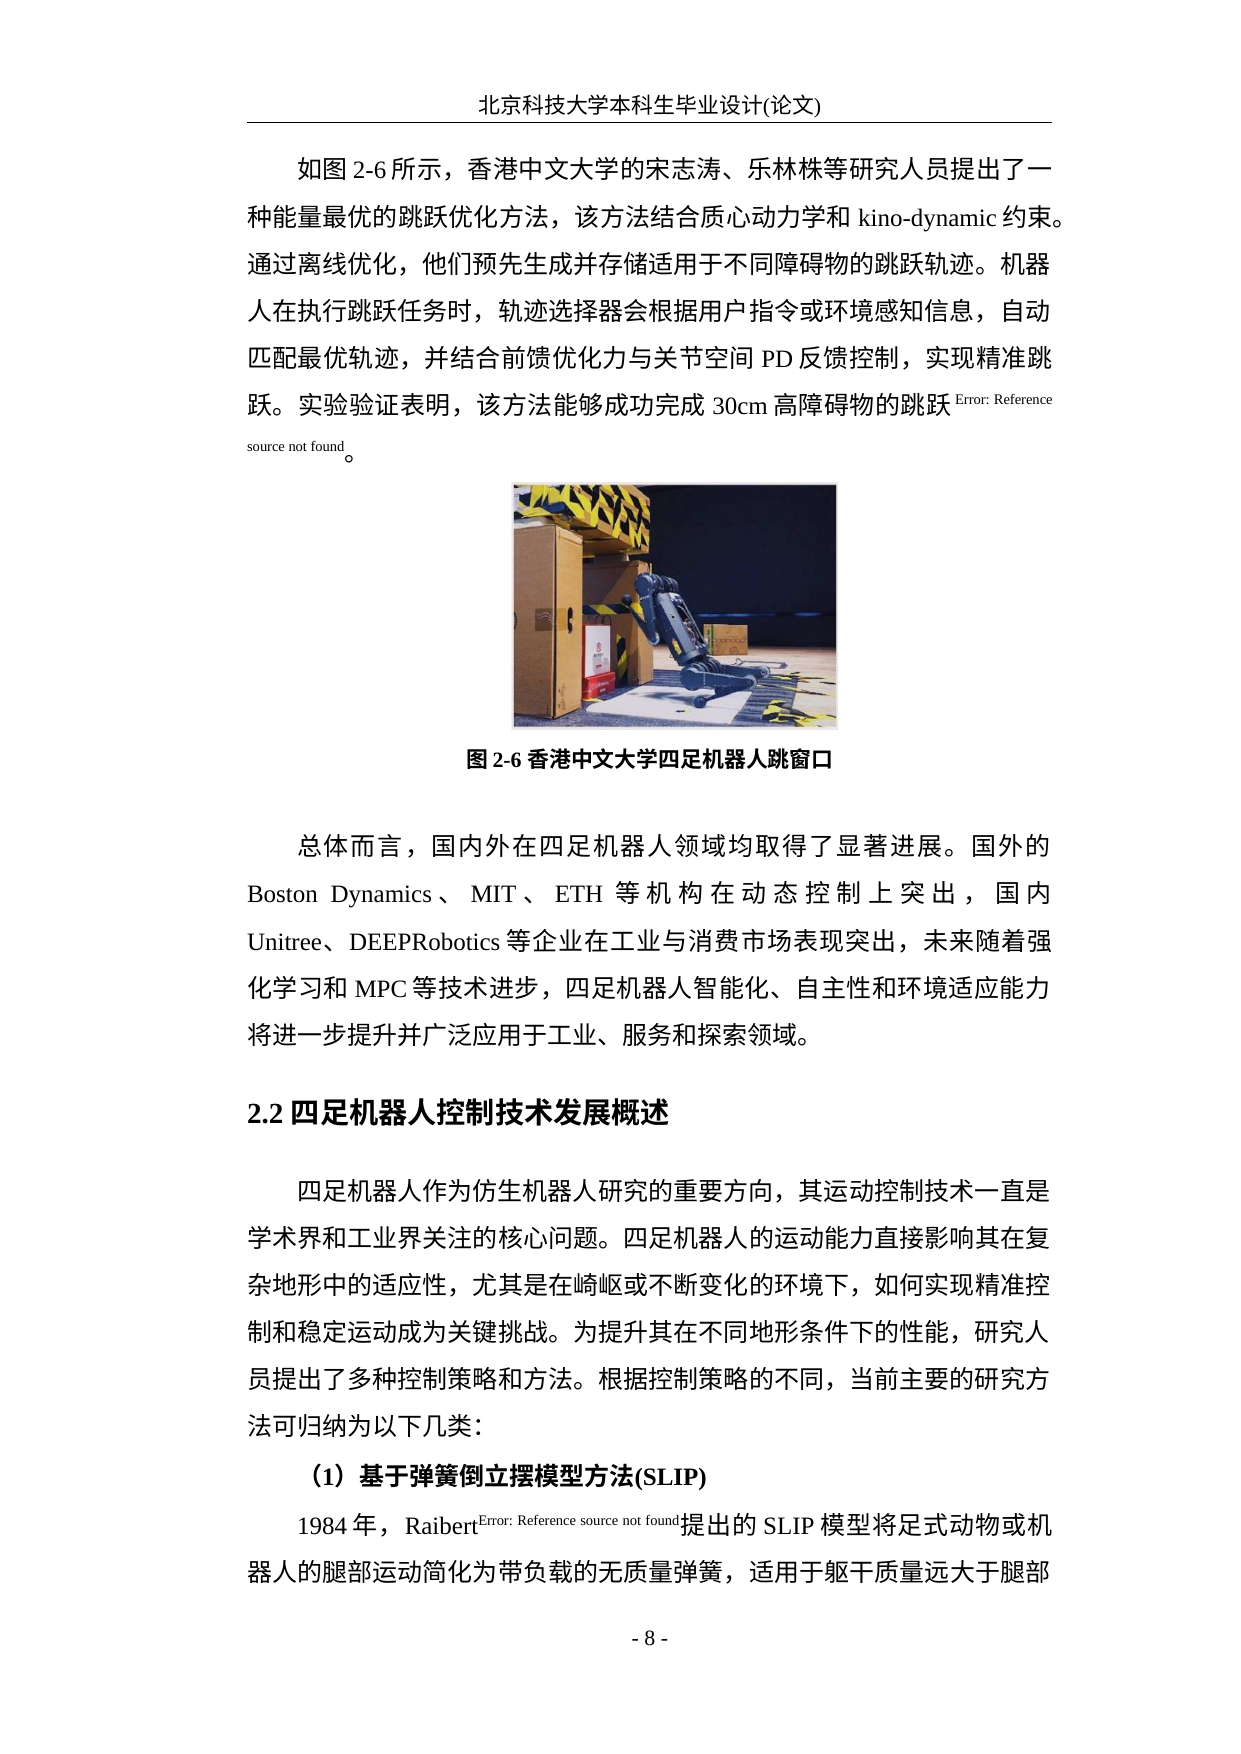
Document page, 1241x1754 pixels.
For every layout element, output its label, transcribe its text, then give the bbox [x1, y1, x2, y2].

text 总体而言，国内外在四足机器人领域均取得了显著进展。国外的Boston Dynamics、MIT、ETH等机构在动态控制上突出，国内Unitree、DEEPRobotics等企业在工业与消费市场表现突出，未来随着强化学习和MPC等技术进步，四足机器人智能化、自主性和环境适应能力将进一步提升并广泛应用于工业、服务和探索领域。 [247, 827, 1052, 1051]
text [247, 1506, 1052, 1589]
picture [511, 482, 839, 730]
text 四足机器人控制技术发展概述 [247, 1089, 1052, 1132]
text 图2-6 香港中文大学四足机器人跳窗口 [247, 742, 1052, 773]
text （1）基于弹簧倒立摆模型方法(SLIP) [247, 1456, 1052, 1492]
text 四足机器人作为仿生机器人研究的重要方向，其运动控制技术一直是学术界和工业界关注的核心问题。四足机器人的运动能力直接影响其在复杂地形中的适应性，尤其是在崎岖或不断变化的环境下，如何实现精准控制和稳定运动成为关键挑战。为提升其在不同地形条件下的性能，研究人员提出了多种控制策略和方法。根据控制策略的不同，当前主要的研究方法可归纳为以下几类： [247, 1171, 1052, 1443]
